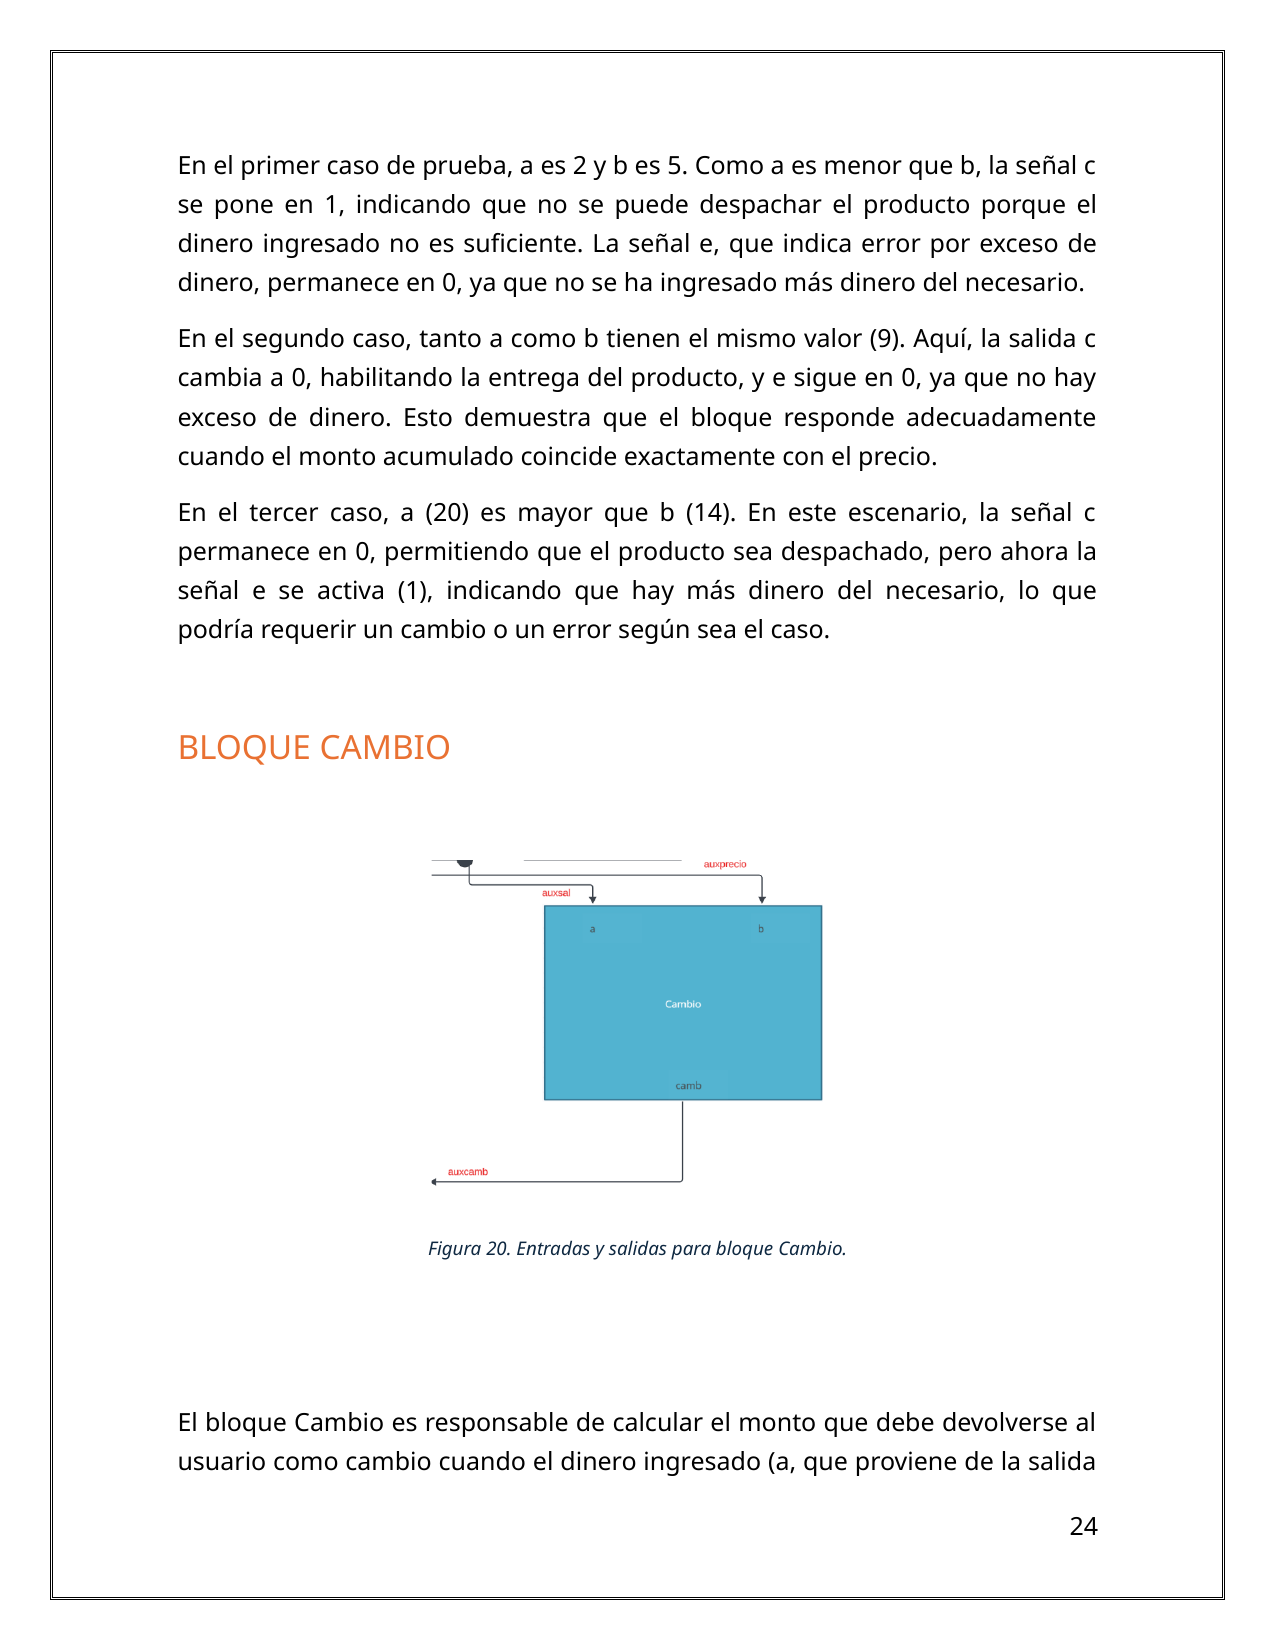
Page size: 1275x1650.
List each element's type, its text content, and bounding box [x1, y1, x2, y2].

text En el tercer caso, a (20) es mayor que b (14). En este escenario, la señal c permanece en 0, permitiendo que el producto sea despachado, pero ahora la señal e se activa (1), indicando que hay más dinero del necesario, lo que podría requerir un cambio o un error según sea el caso. [177, 494, 1098, 646]
picture [431, 860, 844, 974]
text En el primer caso de prueba, a es 2 y b es 5. Como a es menor que b, la señal c se pone en 1, indicando que no se puede despachar el producto porque el dinero ingresado no es suficiente. La señal e, que indica error por exceso de dinero, permanece en 0, ya que no se ha ingresado más dinero del necesario. [177, 148, 1098, 299]
text En el segundo caso, tanto a como b tienen el mismo valor (9). Aquí, la salida c cambia a 0, habilitando la entrega del producto, y e sigue en 0, ya que no hay exceso de dinero. Esto demuestra que el bloque responde adecuadamente cuando el monto acumulado coincide exactamente con el precio. [177, 321, 1098, 472]
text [177, 974, 1098, 1478]
subtitle BLOQUE CAMBIO [177, 723, 1098, 769]
